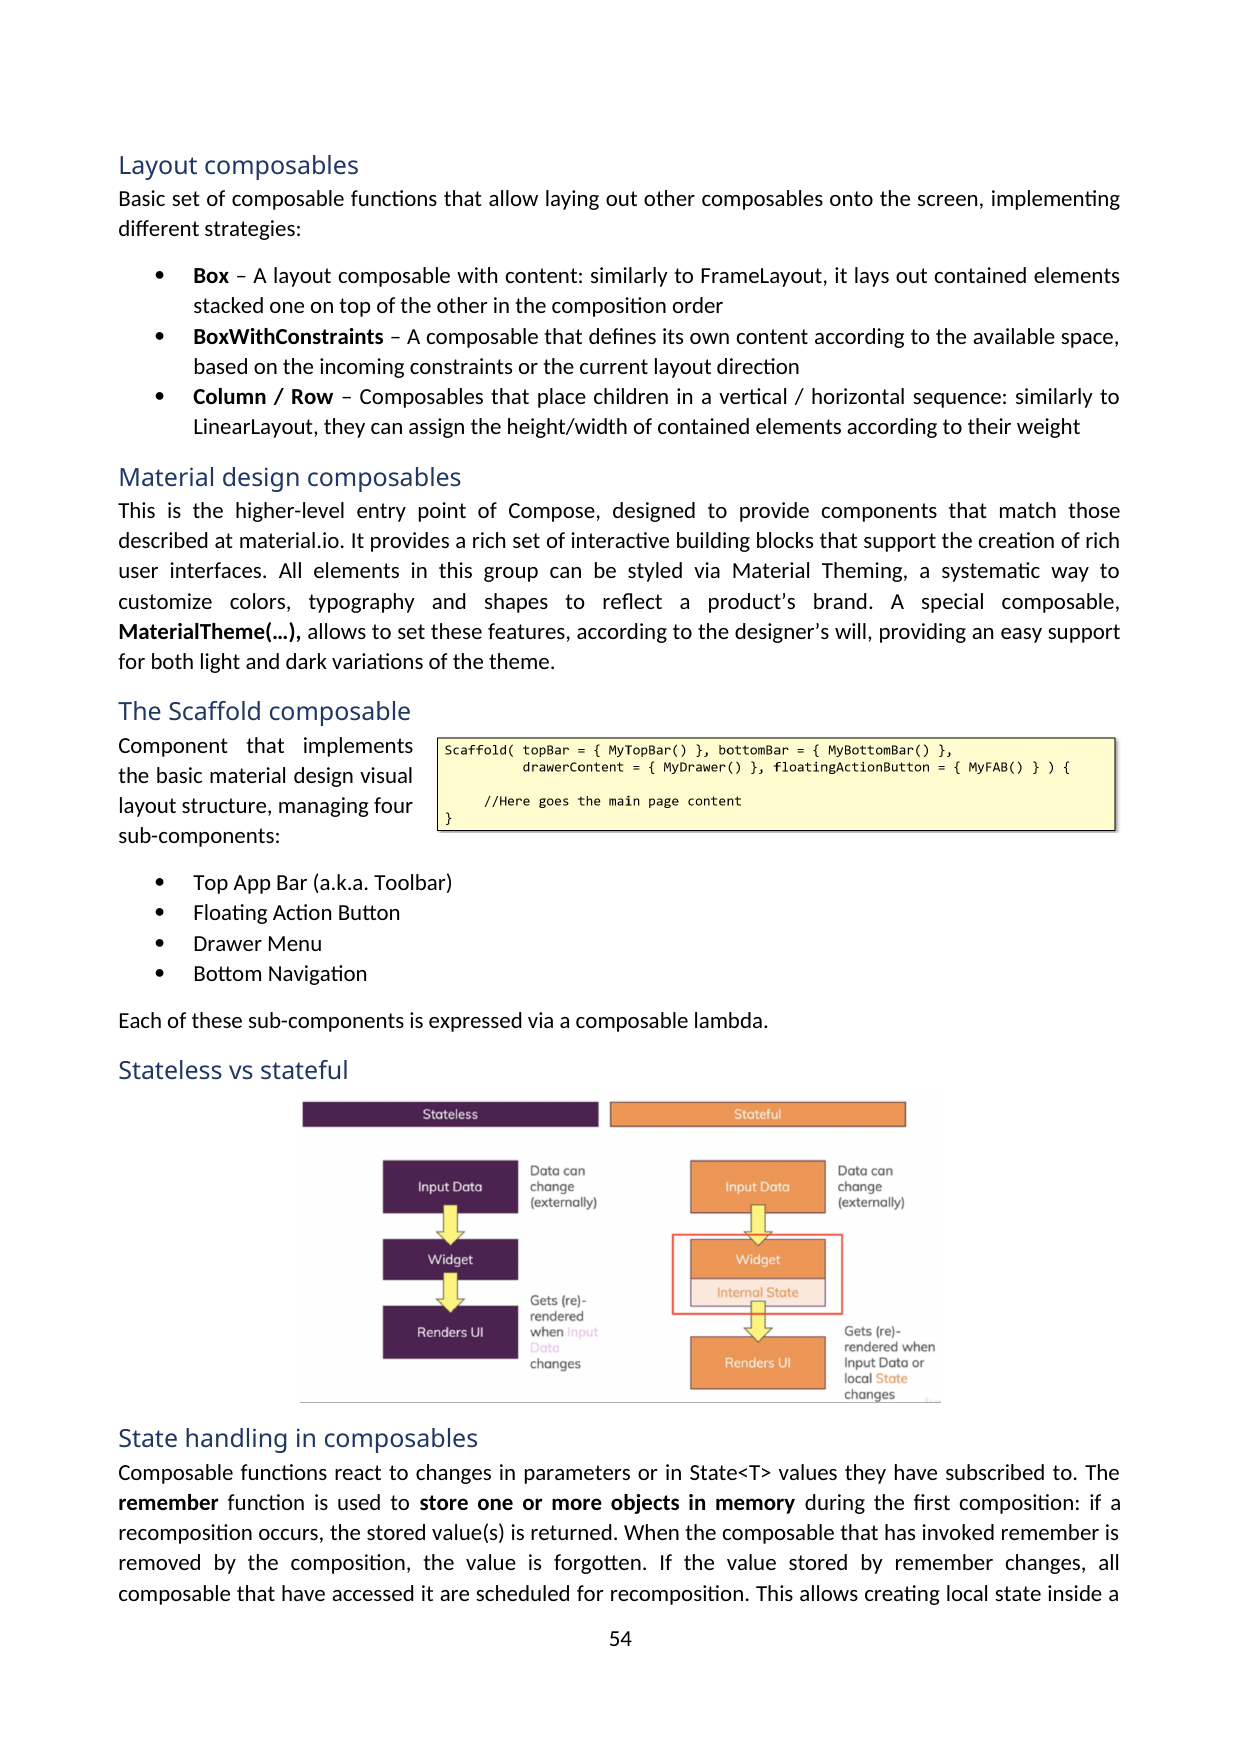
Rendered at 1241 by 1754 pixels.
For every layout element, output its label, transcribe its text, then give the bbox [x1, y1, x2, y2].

text Each of these sub-components is expressed via a composable lambda. [118, 1006, 1122, 1034]
subtitle Material design composables [118, 459, 1122, 493]
subtitle The Scaffold composable [118, 694, 1122, 728]
text Basic set of composable functions that allow laying out other composables onto the screen, implementing different strategies: [118, 184, 1122, 243]
subtitle State handling in composables [118, 1421, 1122, 1455]
text This is the higher-level entry point of Compose, designed to provide components that match those described at material.io. It provides a rich set of interactive building blocks that support the creation of rich user interfaces. All elements in this group can be styled via Material Theming, a systematic way to customize colors, typography and shapes to reflect a product’s brand. A special composable, MaterialTheme(…), allows to set these features, according to the designer’s will, providing an easy support for both light and dark variations of the theme. [118, 496, 1122, 675]
picture [299, 1089, 941, 1403]
picture [432, 732, 1121, 833]
list Floating Action Button [156, 898, 1122, 927]
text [118, 1458, 1122, 1607]
list Drawer Menu [156, 929, 1122, 957]
subtitle Layout composables [118, 148, 1122, 182]
list Box – A layout composable with content: similarly to FrameLayout, it lays out contained elements stacked one on top of the other in the composition order [156, 261, 1122, 320]
list BoxWithConstraints – A composable that defines its own content according to the available space, based on the incoming constraints or the current layout direction [156, 322, 1122, 380]
list Column / Row – Composables that place children in a vertical / horizontal sequence: similarly to LinearLayout, they can assign the height/width of contained elements according to their weight [156, 382, 1122, 441]
list Top App Bar (a.k.a. Toolbar) [156, 868, 1122, 896]
list Bottom Navigation [156, 959, 1122, 987]
subtitle Stateless vs stateful [118, 1053, 1122, 1087]
